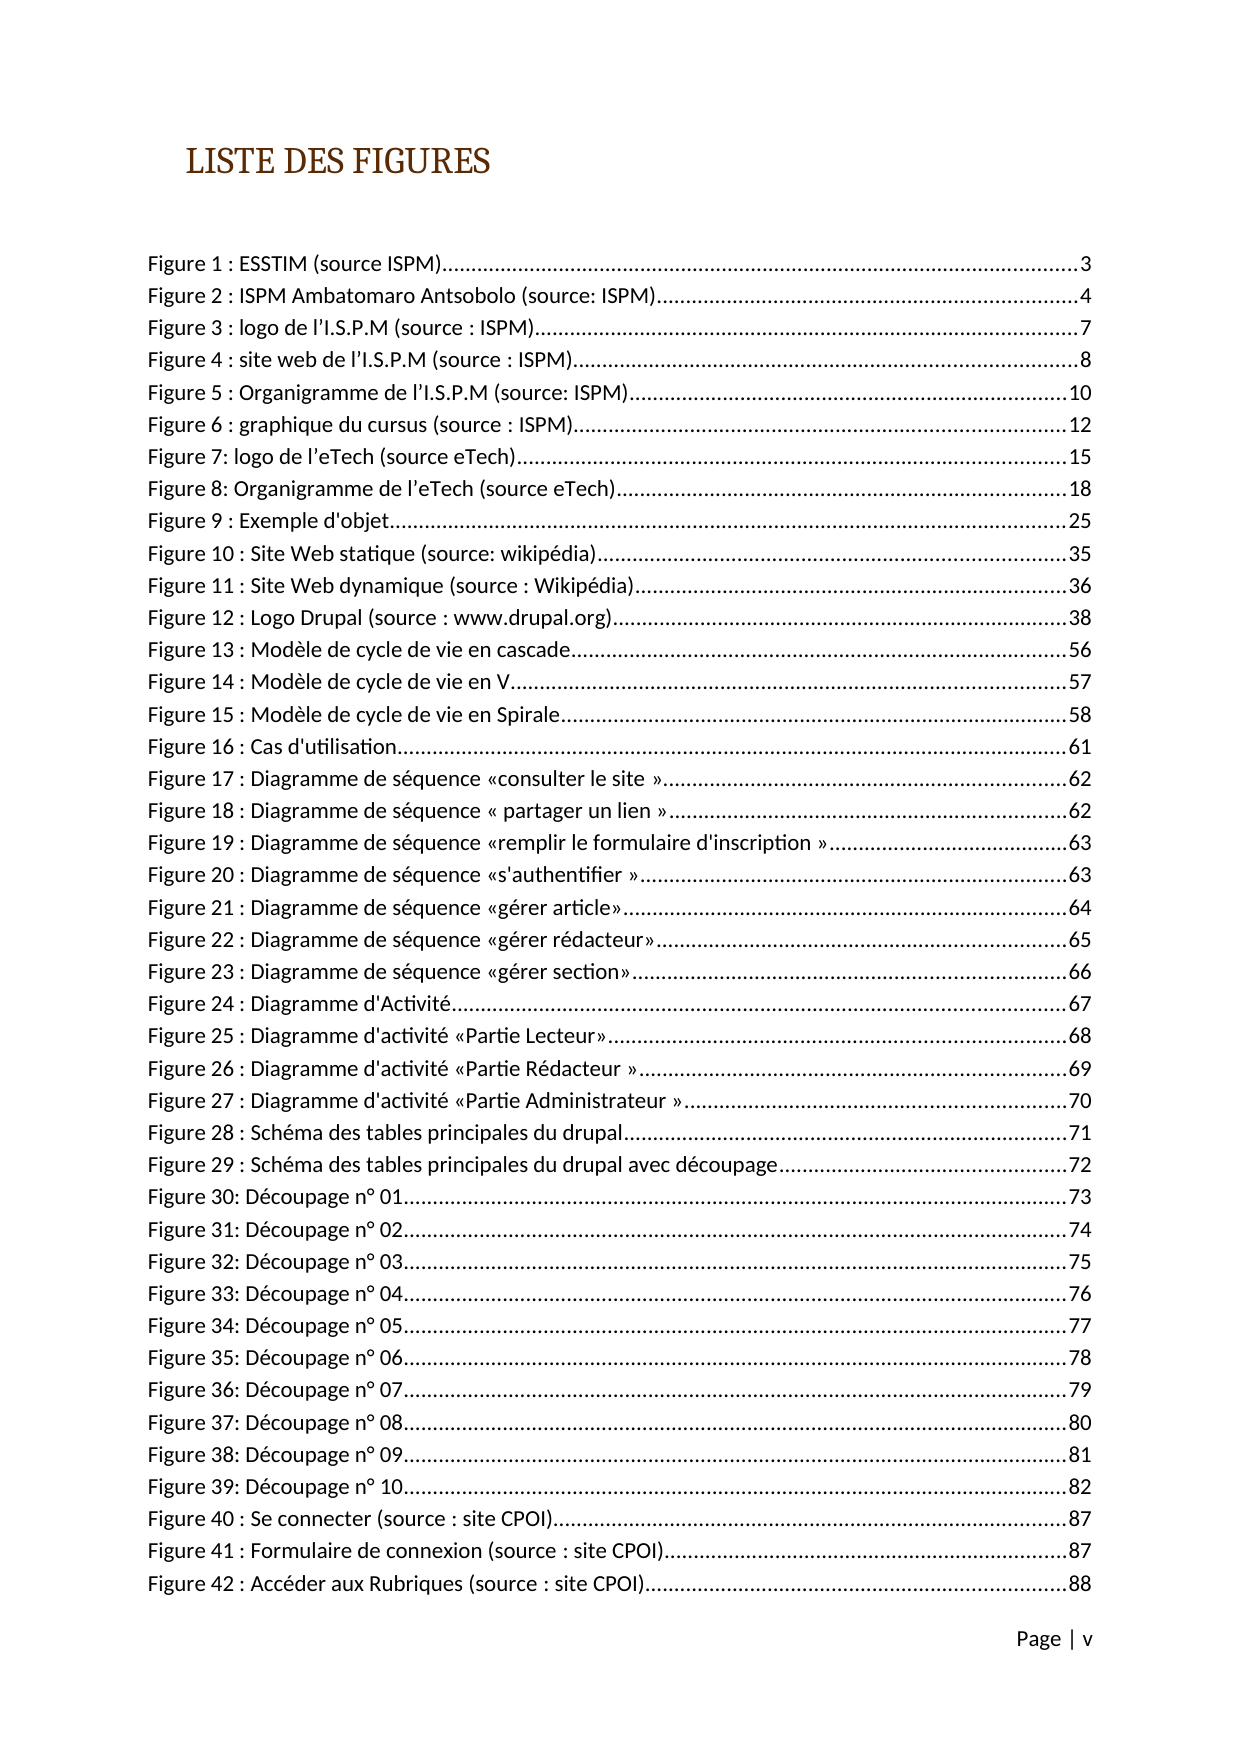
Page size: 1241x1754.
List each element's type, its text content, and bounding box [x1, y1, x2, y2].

text Figure 9 : Exemple d'objet 25 [148, 507, 1093, 534]
text Figure 36: Découpage n° 07 79 [148, 1376, 1093, 1404]
text Figure 39: Découpage n° 10 82 [148, 1472, 1093, 1500]
text Figure 26 : Diagramme d'activité «Partie Rédacteur » 69 [148, 1054, 1093, 1082]
text Figure 41 : Formulaire de connexion (source : site CPOI) 87 [148, 1537, 1093, 1564]
text Figure 30: Découpage n° 01 73 [148, 1182, 1093, 1211]
text Figure 8: Organigramme de l’eTech (source eTech) 18 [148, 474, 1093, 502]
text Figure 16 : Cas d'utilisation 61 [148, 732, 1093, 760]
text Figure 4 : site web de l’I.S.P.M (source : ISPM) 8 [148, 346, 1093, 374]
text Figure 21 : Diagramme de séquence «gérer article» 64 [148, 893, 1093, 921]
text Figure 14 : Modèle de cycle de vie en V 57 [148, 667, 1093, 696]
subtitle LISTE DES FIGURES [185, 140, 1093, 183]
text Figure 23 : Diagramme de séquence «gérer section» 66 [148, 957, 1093, 985]
text Figure 3 : logo de l’I.S.P.M (source : ISPM) 7 [148, 313, 1093, 341]
text Figure 28 : Schéma des tables principales du drupal 71 [148, 1118, 1093, 1146]
text Figure 20 : Diagramme de séquence «s'authentifier » 63 [148, 861, 1093, 889]
text Figure 11 : Site Web dynamique (source : Wikipédia) 36 [148, 571, 1093, 599]
text Figure 6 : graphique du cursus (source : ISPM) 12 [148, 410, 1093, 438]
text Figure 2 : ISPM Ambatomaro Antsobolo (source: ISPM) 4 [148, 281, 1093, 309]
text Figure 34: Découpage n° 05 77 [148, 1311, 1093, 1339]
text Figure 18 : Diagramme de séquence « partager un lien » 62 [148, 796, 1093, 824]
text Figure 42 : Accéder aux Rubriques (source : site CPOI) 88 [148, 1569, 1093, 1597]
text Figure 33: Découpage n° 04 76 [148, 1279, 1093, 1307]
text Figure 29 : Schéma des tables principales du drupal avec découpage 72 [148, 1150, 1093, 1178]
text Figure 22 : Diagramme de séquence «gérer rédacteur» 65 [148, 925, 1093, 953]
text Figure 10 : Site Web statique (source: wikipédia) 35 [148, 539, 1093, 567]
text Figure 5 : Organigramme de l’I.S.P.M (source: ISPM) 10 [148, 378, 1093, 406]
text Figure 24 : Diagramme d'Activité 67 [148, 989, 1093, 1017]
text Figure 17 : Diagramme de séquence «consulter le site » 62 [148, 764, 1093, 792]
text Figure 27 : Diagramme d'activité «Partie Administrateur » 70 [148, 1086, 1093, 1114]
text Figure 7: logo de l’eTech (source eTech) 15 [148, 442, 1093, 470]
text Figure 1 : ESSTIM (source ISPM) 3 [148, 249, 1093, 277]
text Figure 13 : Modèle de cycle de vie en cascade 56 [148, 635, 1093, 663]
text Figure 35: Découpage n° 06 78 [148, 1343, 1093, 1371]
text Figure 25 : Diagramme d'activité «Partie Lecteur» 68 [148, 1022, 1093, 1049]
text Figure 12 : Logo Drupal (source : www.drupal.org) 38 [148, 603, 1093, 631]
text Figure 40 : Se connecter (source : site CPOI) 87 [148, 1504, 1093, 1532]
text Figure 32: Découpage n° 03 75 [148, 1247, 1093, 1275]
text Figure 31: Découpage n° 02 74 [148, 1215, 1093, 1243]
text Figure 15 : Modèle de cycle de vie en Spirale 58 [148, 700, 1093, 728]
text Figure 37: Découpage n° 08 80 [148, 1408, 1093, 1436]
text Figure 38: Découpage n° 09 81 [148, 1440, 1093, 1468]
text Figure 19 : Diagramme de séquence «remplir le formulaire d'inscription » 63 [148, 828, 1093, 856]
